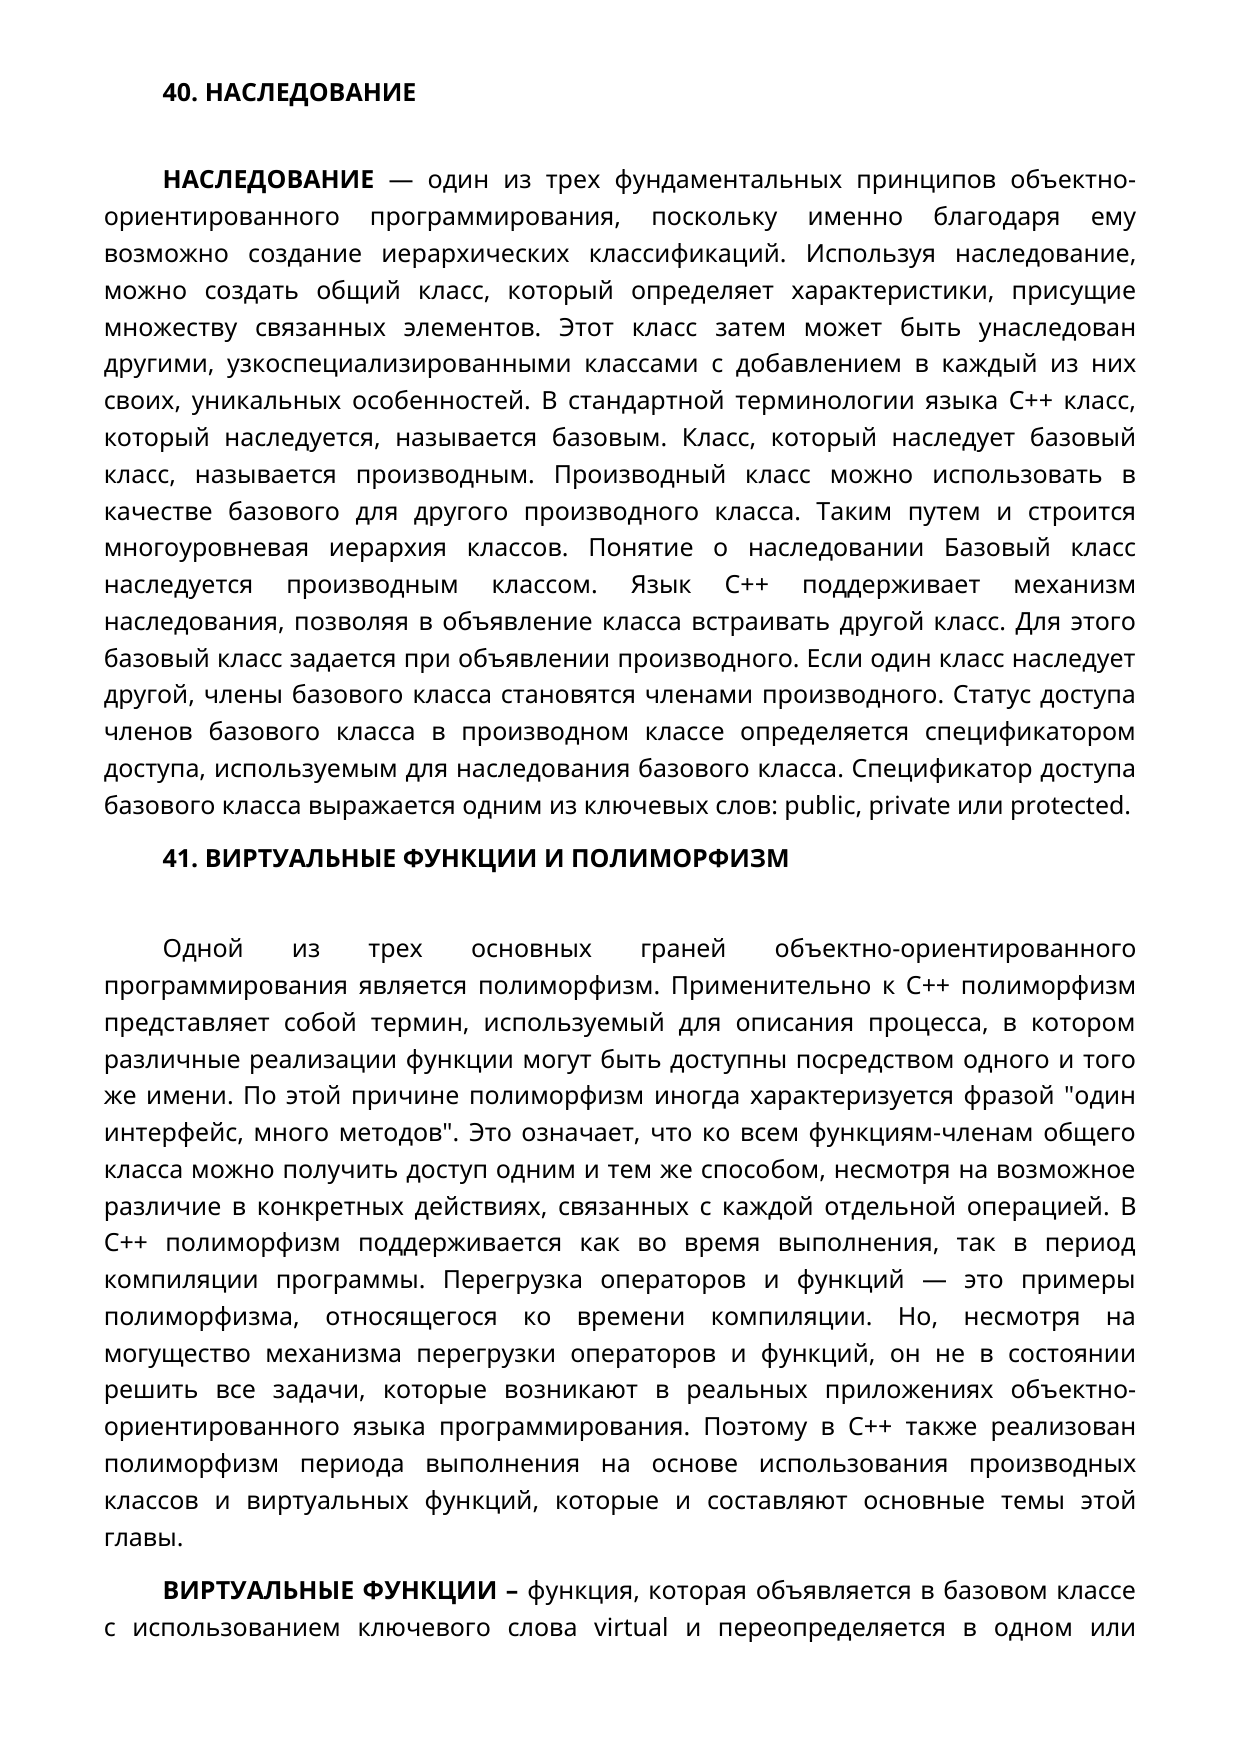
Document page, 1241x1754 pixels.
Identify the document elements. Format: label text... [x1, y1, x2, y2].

text НАСЛЕДОВАНИЕ — один из трех фундаментальных принципов объектно-ориентированного программирования, поскольку именно благодаря ему возможно создание иерархических классификаций. Используя наследование, можно создать общий класс, который определяет характеристики, присущие множеству связанных элементов. Этот класс затем может быть унаследован другими, узкоспециализированными классами с добавлением в каждый из них своих, уникальных особенностей. В стандартной терминологии языка C++ класс, который наследуется, называется базовым. Класс, который наследует базовый класс, называется производным. Производный класс можно использовать в качестве базового для другого производного класса. Таким путем и строится многоуровневая иерархия классов. Понятие о наследовании Базовый класс наследуется производным классом. Язык C++ поддерживает механизм наследования, позволяя в объявление класса встраивать другой класс. Для этого базовый класс задается при объявлении производного. Если один класс наследует другой, члены базового класса становятся членами производного. Статус доступа членов базового класса в производном классе определяется спецификатором доступа, используемым для наследования базового класса. Спецификатор доступа базового класса выражается одним из ключевых слов: public, private или protected. [103, 162, 1137, 821]
subtitle 41. ВИРТУАЛЬНЫЕ ФУНКЦИИ И ПОЛИМОРФИЗМ [103, 841, 1137, 875]
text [103, 1573, 1137, 1643]
text Одной из трех основных граней объектно-ориентированного программирования является полиморфизм. Применительно к C++ полиморфизм представляет собой термин, используемый для описания процесса, в котором различные реализации функции могут быть доступны посредством одного и того же имени. По этой причине полиморфизм иногда характеризуется фразой "один интерфейс, много методов". Это означает, что ко всем функциям-членам общего класса можно получить доступ одним и тем же способом, несмотря на возможное различие в конкретных действиях, связанных с каждой отдельной операцией. В C++ полиморфизм поддерживается как во время выполнения, так в период компиляции программы. Перегрузка операторов и функций — это примеры полиморфизма, относящегося ко времени компиляции. Но, несмотря на могущество механизма перегрузки операторов и функций, он не в состоянии решить все задачи, которые возникают в реальных приложениях объектно-ориентированного языка программирования. Поэтому в C++ также реализован полиморфизм периода выполнения на основе использования производных классов и виртуальных функций, которые и составляют основные темы этой главы. [103, 931, 1137, 1553]
subtitle 40. НАСЛЕДОВАНИЕ [103, 75, 1137, 109]
